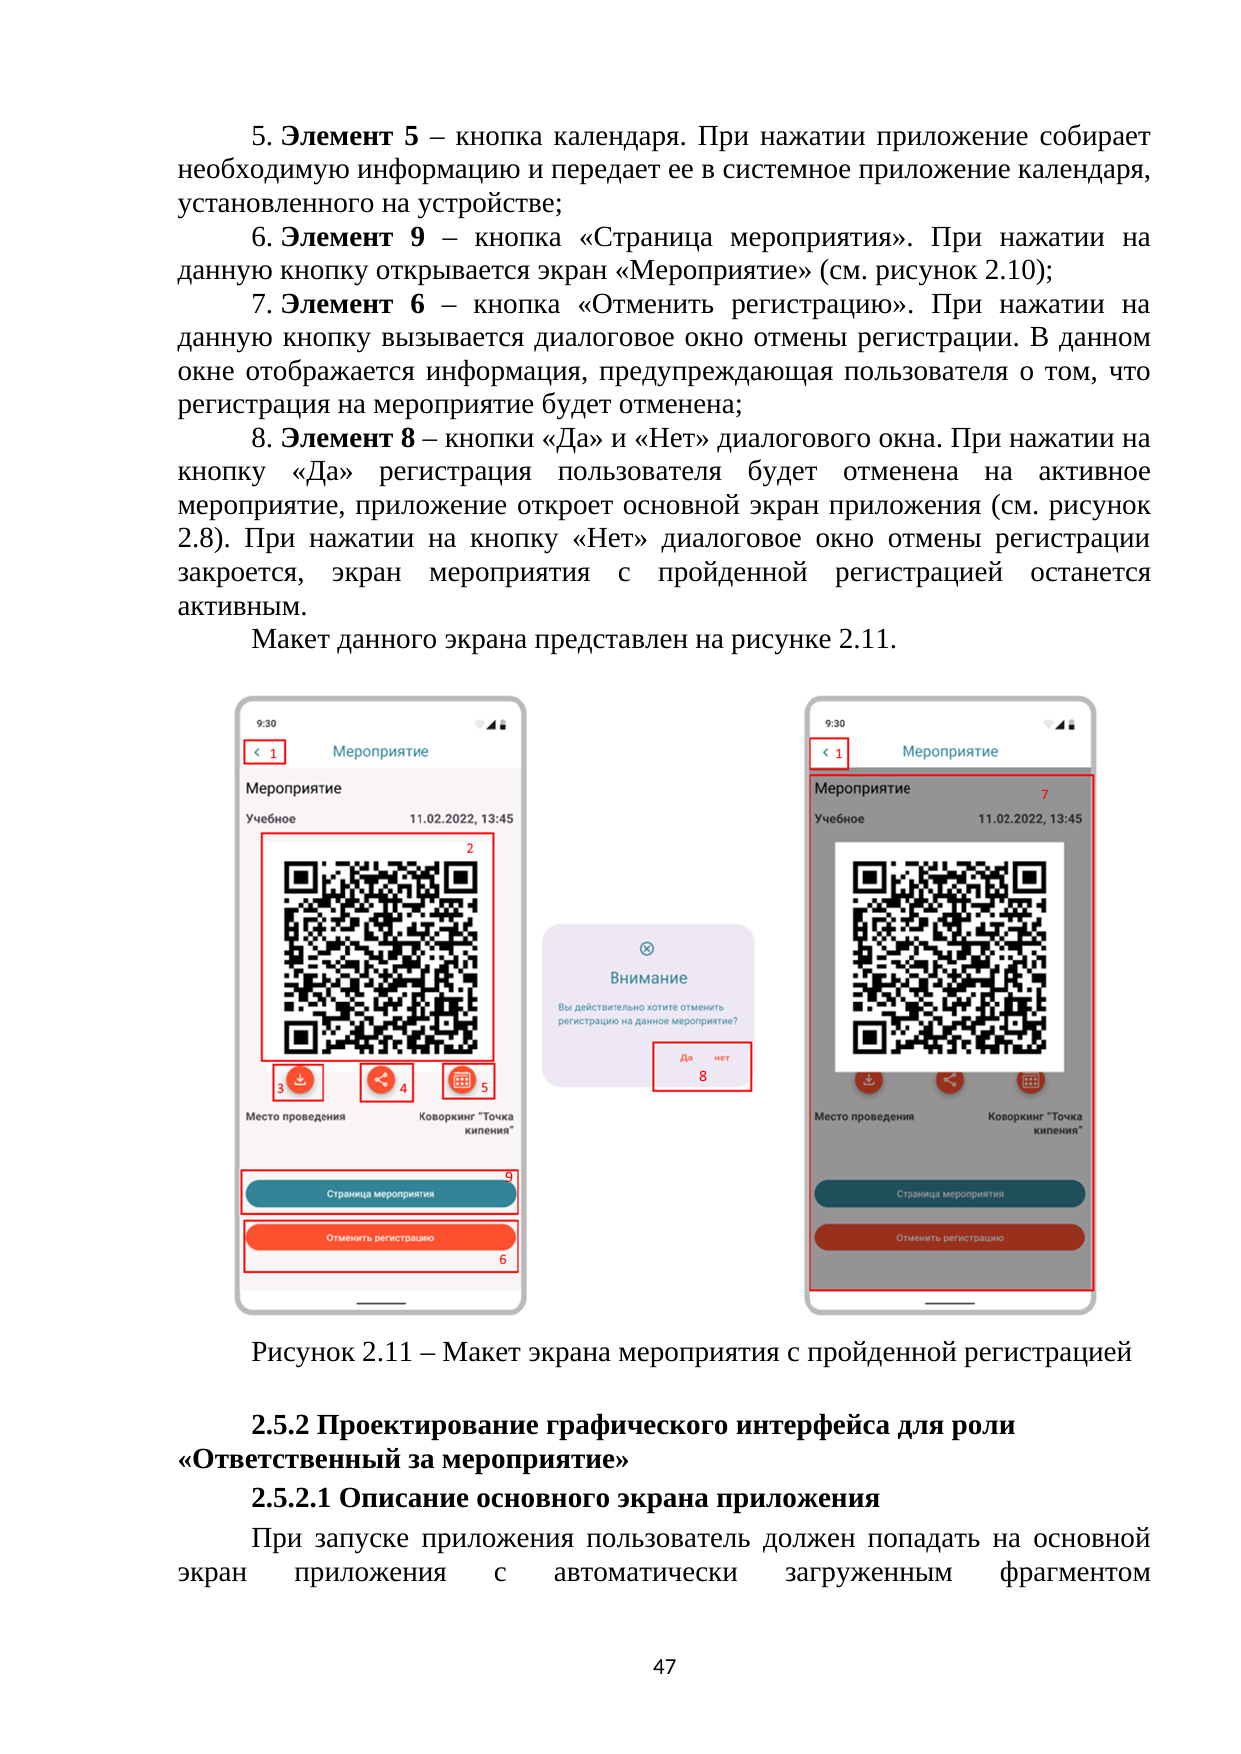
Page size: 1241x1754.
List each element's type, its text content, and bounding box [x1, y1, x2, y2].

text Макет данного экрана представлен на рисунке 2.11. [177, 621, 1152, 655]
list Элемент 9 – кнопка «Страница мероприятия». При нажатии на данную кнопку открывается экран «Мероприятие» (см. рисунок 2.10); [177, 219, 1152, 286]
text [177, 1520, 1152, 1587]
list Элемент 8 – кнопки «Да» и «Нет» диалогового окна. При нажатии на кнопку «Да» регистрация пользователя будет отменена на активное мероприятие, приложение откроет основной экран приложения (см. рисунок 2.8). При нажатии на кнопку «Нет» диалоговое окно отмены регистрации закроется, экран мероприятия с пройденной регистрацией останется активным. [177, 420, 1152, 621]
list Элемент 5 – кнопка календаря. При нажатии приложение собирает необходимую информацию и передает ее в системное приложение календаря, установленного на устройстве; [177, 118, 1152, 219]
text 2.5.2.1 Описание основного экрана приложения [177, 1481, 1152, 1514]
text Рисунок 2.11 – Макет экрана мероприятия с пройденной регистрацией [177, 1334, 1152, 1367]
text 2.5.2 Проектирование графического интерфейса для роли «Ответственный за мероприятие» [177, 1407, 1152, 1474]
list Элемент 6 – кнопка «Отменить регистрацию». При нажатии на данную кнопку вызывается диалоговое окно отмены регистрации. В данном окне отображается информация, предупреждающая пользователя о том, что регистрация на мероприятие будет отменена; [177, 286, 1152, 420]
picture [225, 688, 1104, 1334]
